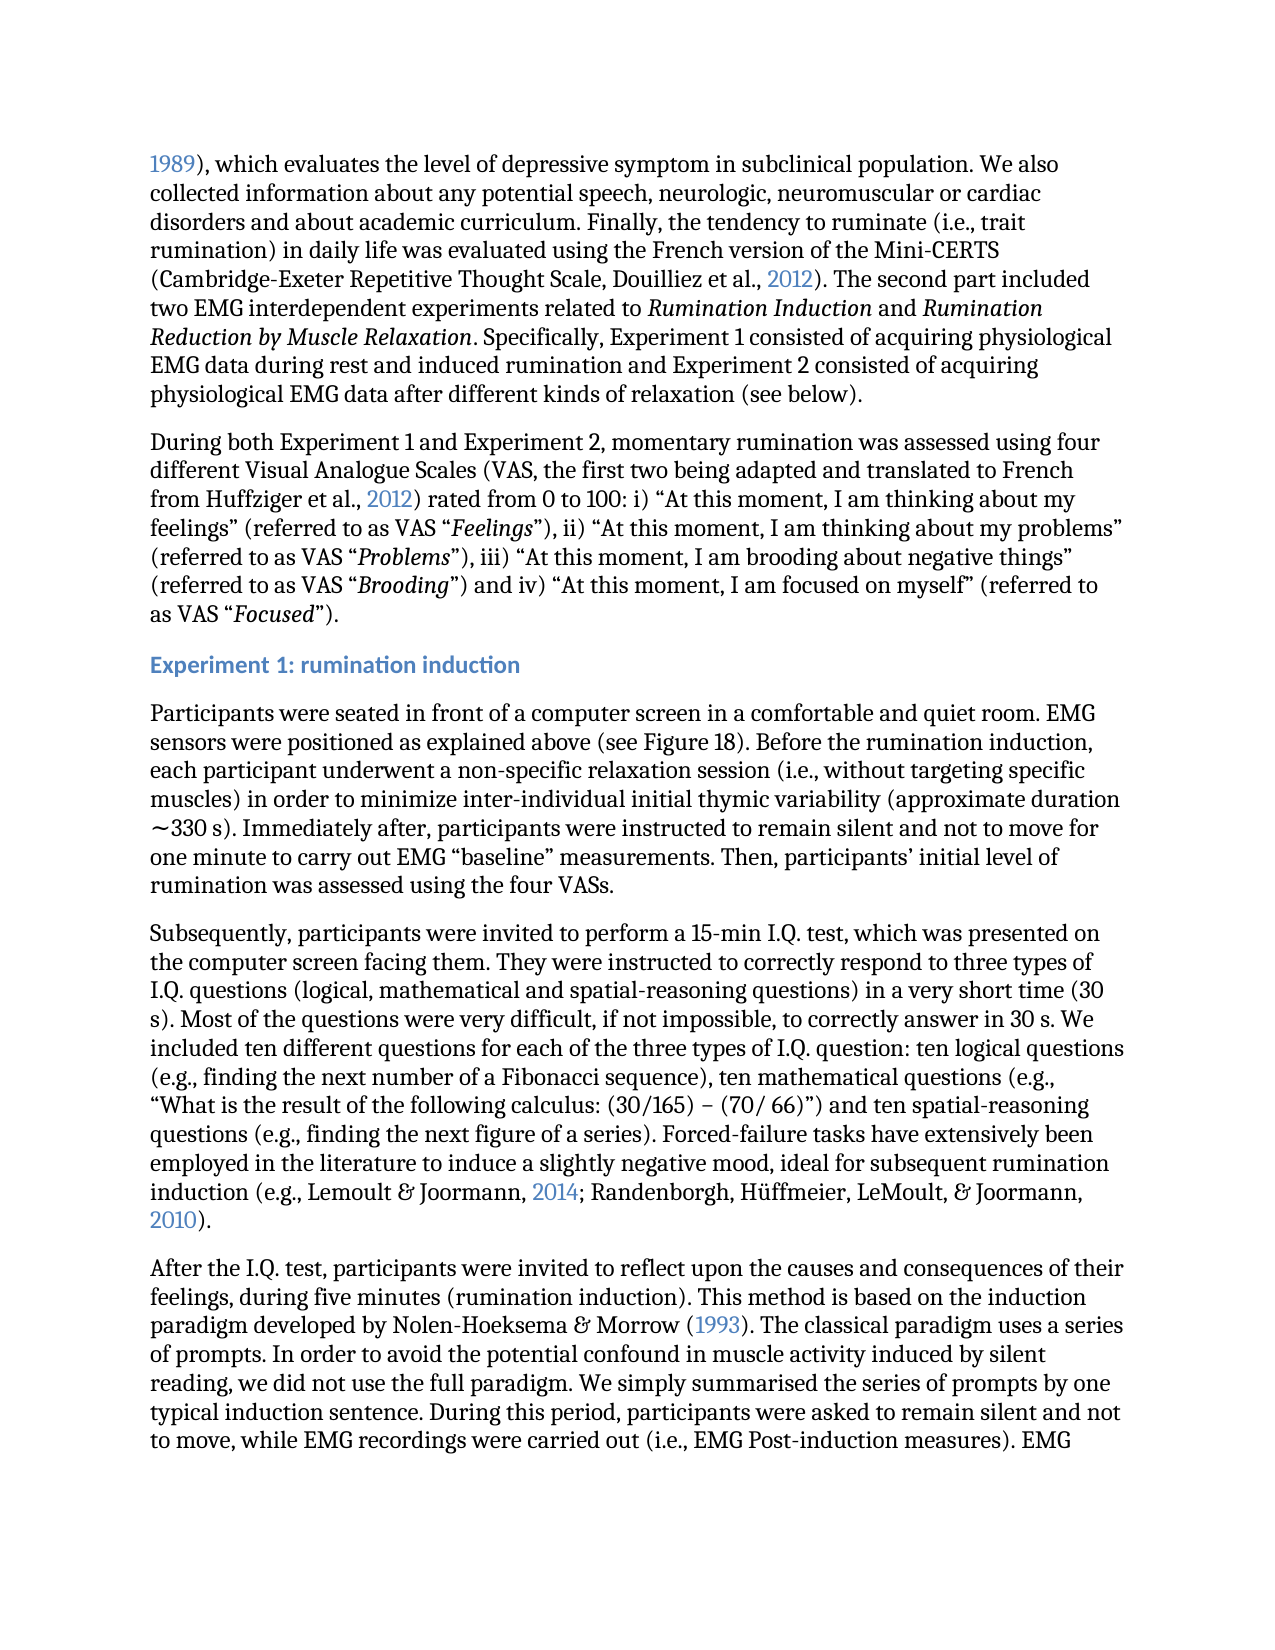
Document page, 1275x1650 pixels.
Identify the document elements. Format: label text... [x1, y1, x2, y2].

text During both Experiment 1 and Experiment 2, momentary rumination was assessed using four different Visual Analogue Scales (VAS, the first two being adapted and translated to French from Huffziger et al., 2012) rated from 0 to 100: i) “At this moment, I am thinking about my feelings” (referred to as VAS “Feelings”), ii) “At this moment, I am thinking about my problems” (referred to as VAS “Problems”), iii) “At this moment, I am brooding about negative things” (referred to as VAS “Brooding”) and iv) “At this moment, I am focused on myself” (referred to as VAS “Focused”). [150, 427, 1125, 629]
text Participants were seated in front of a computer screen in a comfortable and quiet room. EMG sensors were positioned as explained above (see Figure 18). Before the rumination induction, each participant underwent a non-specific relaxation session (i.e., without targeting specific muscles) in order to minimize inter-individual initial thymic variability (approximate duration ∼330 s). Immediately after, participants were instructed to remain silent and not to move for one minute to carry out EMG “baseline” measurements. Then, participants’ initial level of rumination was assessed using the four VASs. [150, 699, 1125, 900]
subtitle Experiment 1: rumination induction [150, 649, 1125, 680]
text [150, 1254, 1125, 1455]
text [150, 150, 1125, 409]
text Subsequently, participants were invited to perform a 15-min I.Q. test, which was presented on the computer screen facing them. They were instructed to correctly respond to three types of I.Q. questions (logical, mathematical and spatial-reasoning questions) in a very short time (30 s). Most of the questions were very difficult, if not impossible, to correctly answer in 30 s. We included ten different questions for each of the three types of I.Q. question: ten logical questions (e.g., finding the next number of a Fibonacci sequence), ten mathematical questions (e.g., “What is the result of the following calculus: (30/165) − (70/ 66)”) and ten spatial-reasoning questions (e.g., finding the next figure of a series). Forced-failure tasks have extensively been employed in the literature to induce a slightly negative mood, ideal for subsequent rumination induction (e.g., Lemoult & Joormann, 2014; Randenborgh, Hüffmeier, LeMoult, & Joormann, 2010). [150, 919, 1125, 1235]
